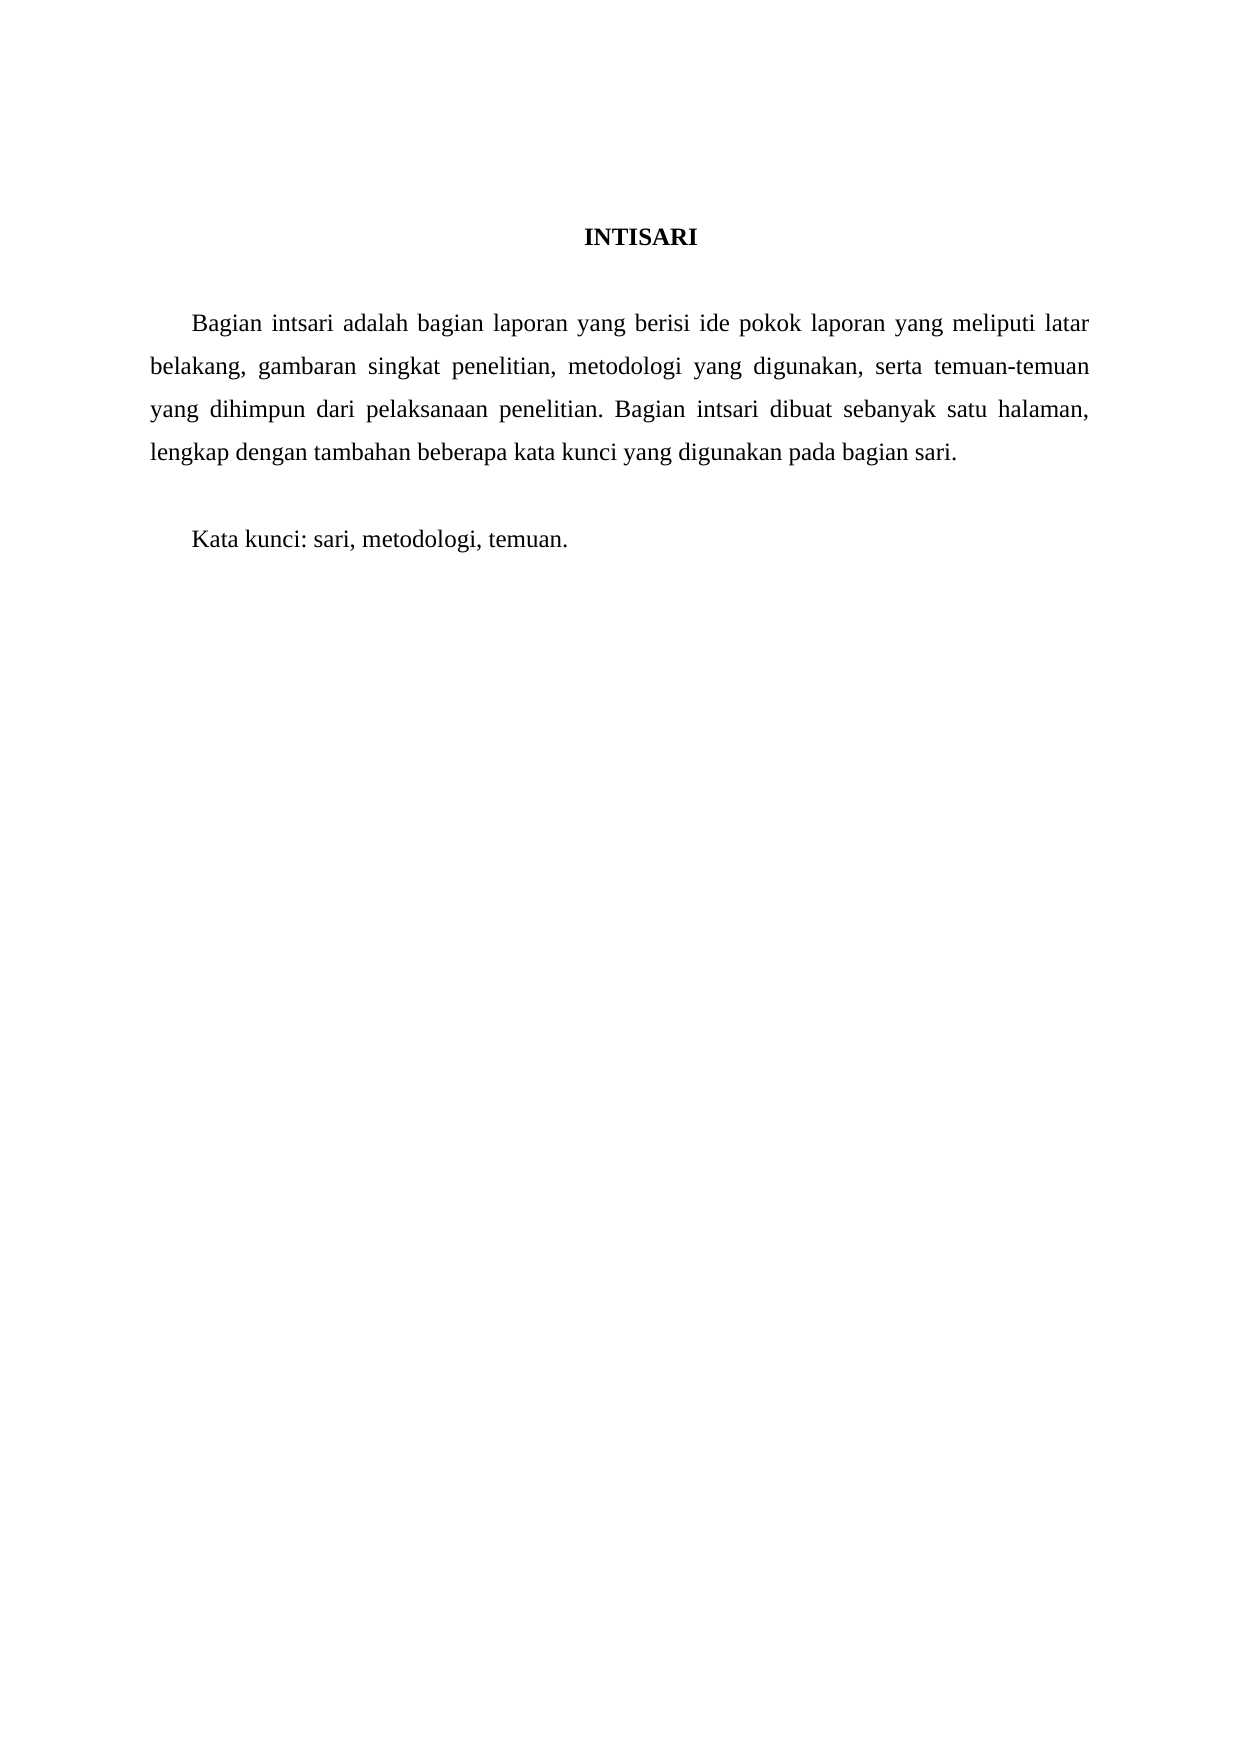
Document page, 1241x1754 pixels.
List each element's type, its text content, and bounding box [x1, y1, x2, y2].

text Kata kunci: sari, metodologi, temuan. [150, 524, 1090, 552]
subtitle INTISARI [150, 222, 1090, 251]
text Bagian intsari adalah bagian laporan yang berisi ide pokok laporan yang meliputi latar belakang, gambaran singkat penelitian, metodologi yang digunakan, serta temuan-temuan yang dihimpun dari pelaksanaan penelitian. Bagian intsari dibuat sebanyak satu halaman, lengkap dengan tambahan beberapa kata kunci yang digunakan pada bagian sari. [150, 308, 1090, 466]
